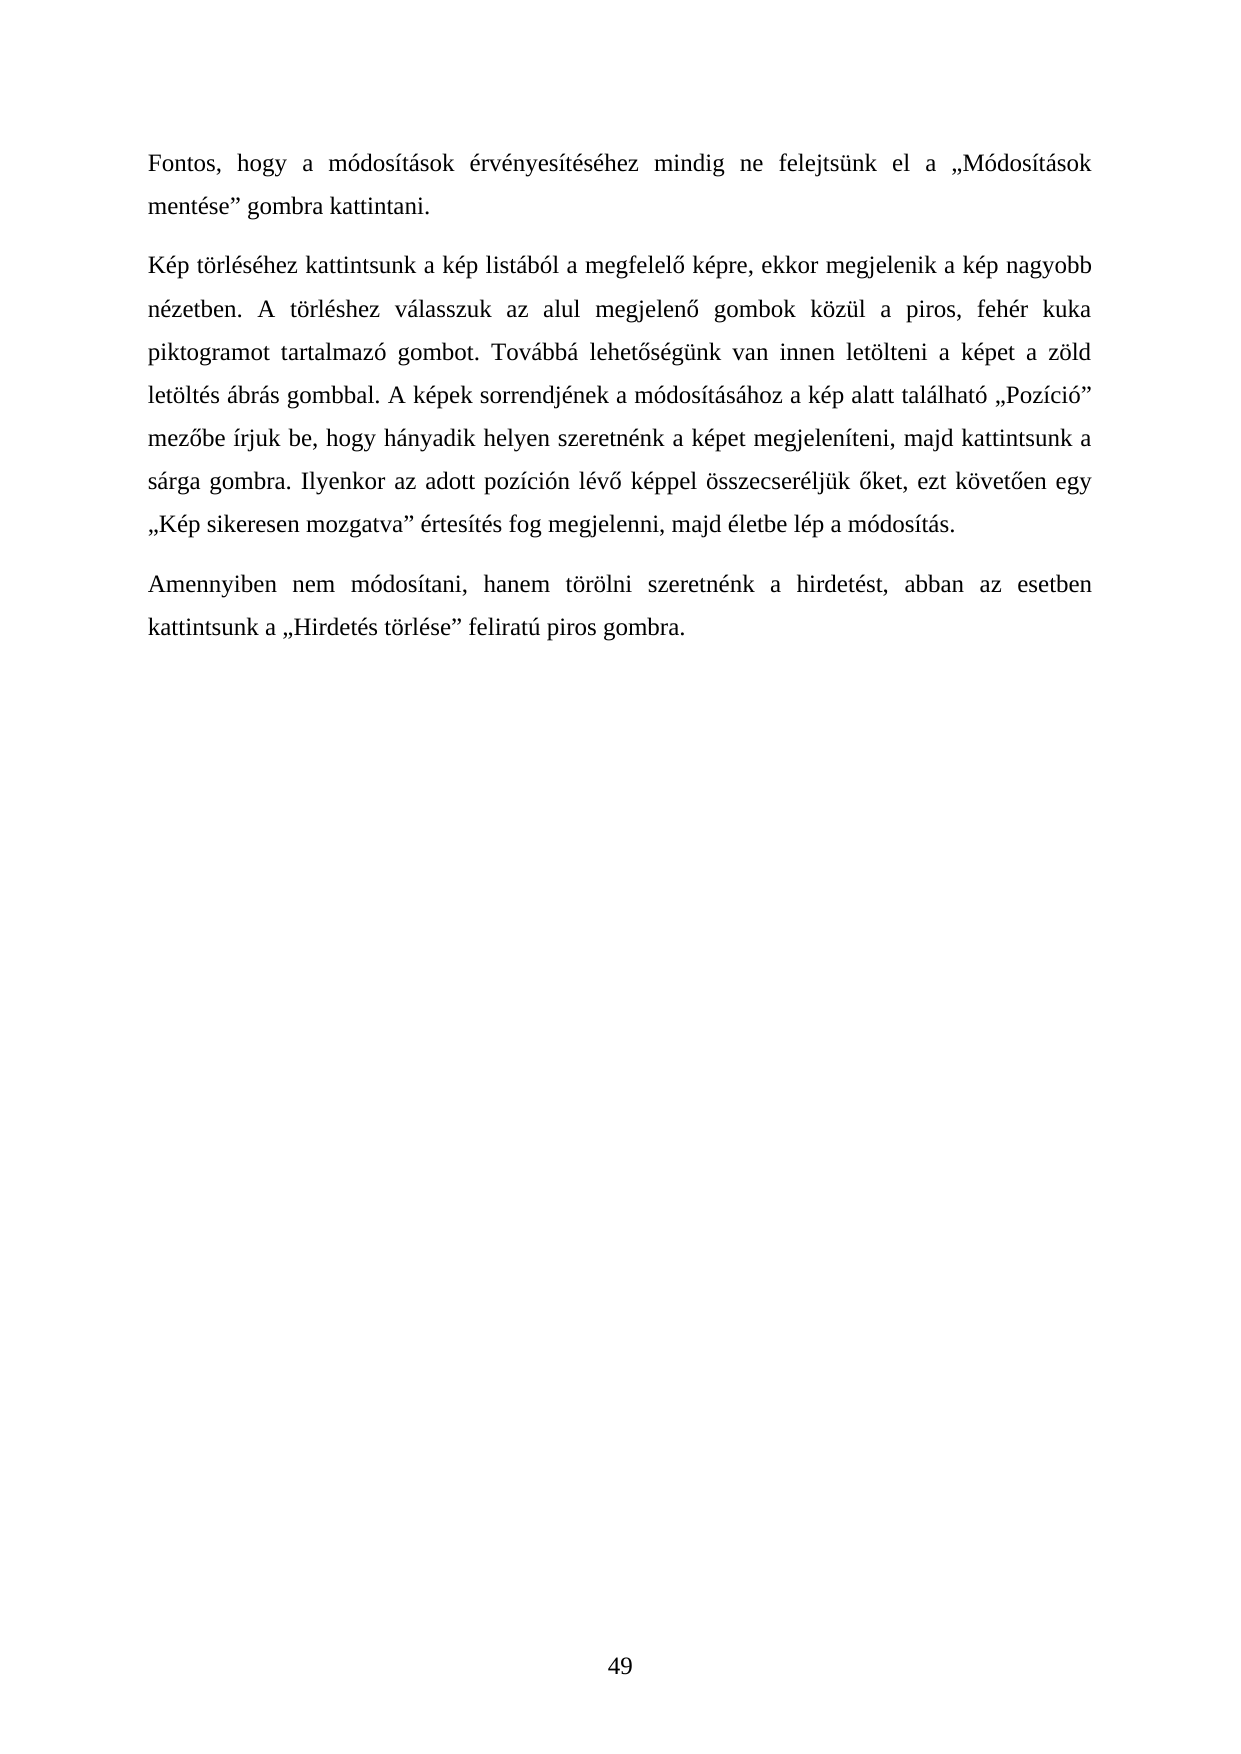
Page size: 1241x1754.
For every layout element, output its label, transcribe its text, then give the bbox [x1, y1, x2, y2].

text Amennyiben nem módosítani, hanem törölni szeretnénk a hirdetést, abban az esetben kattintsunk a „Hirdetés törlése” feliratú piros gombra. [148, 569, 1093, 641]
text Fontos, hogy a módosítások érvényesítéséhez mindig ne felejtsünk el a „Módosítások mentése” gombra kattintani. [148, 148, 1093, 219]
text Kép törléséhez kattintsunk a kép listából a megfelelő képre, ekkor megjelenik a kép nagyobb nézetben. A törléshez válasszuk az alul megjelenő gombok közül a piros, fehér kuka piktogramot tartalmazó gombot. Továbbá lehetőségünk van innen letölteni a képet a zöld letöltés ábrás gombbal. A képek sorrendjének a módosításához a kép alatt található „Pozíció” mezőbe írjuk be, hogy hányadik helyen szeretnénk a képet megjeleníteni, majd kattintsunk a sárga gombra. Ilyenkor az adott pozíción lévő képpel összecseréljük őket, ezt követően egy „Kép sikeresen mozgatva” értesítés fog megjelenni, majd életbe lép a módosítás. [148, 251, 1093, 538]
